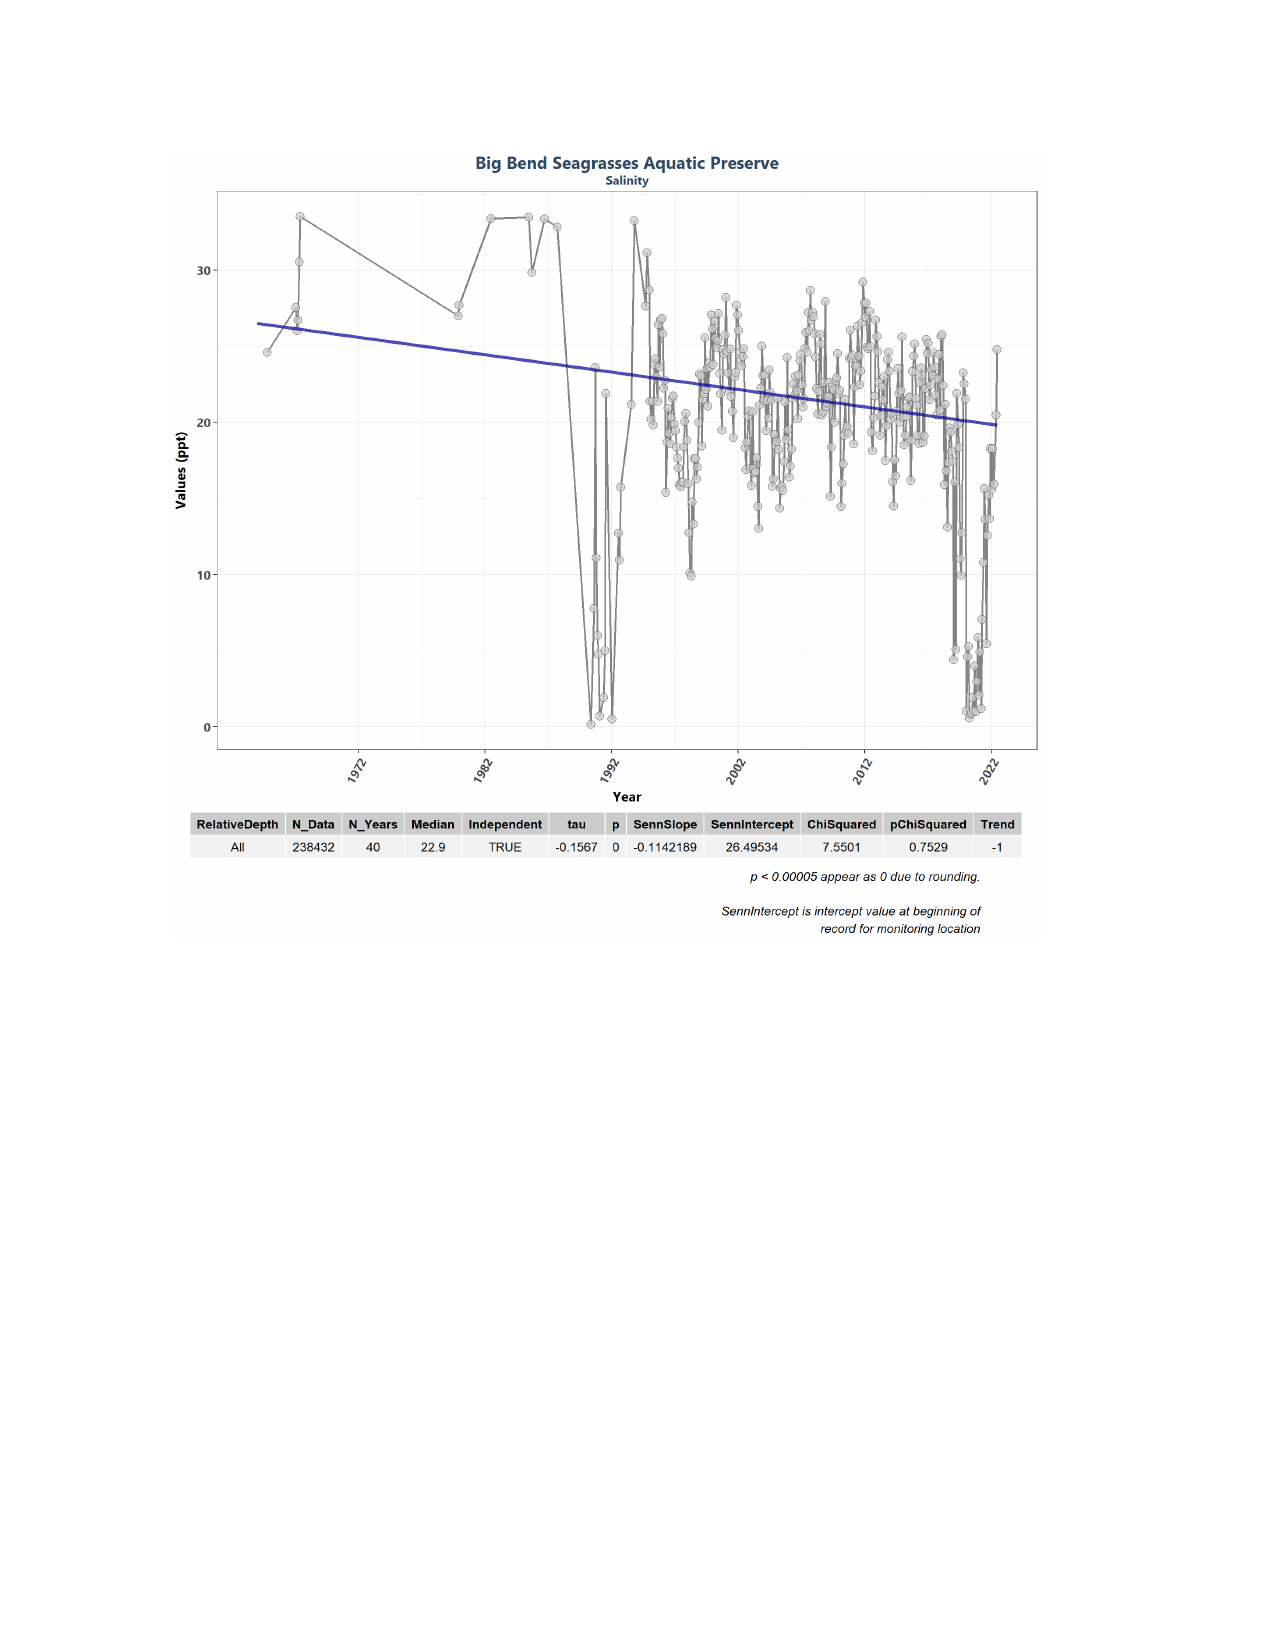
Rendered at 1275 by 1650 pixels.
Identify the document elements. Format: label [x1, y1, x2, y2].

picture [168, 150, 1044, 938]
